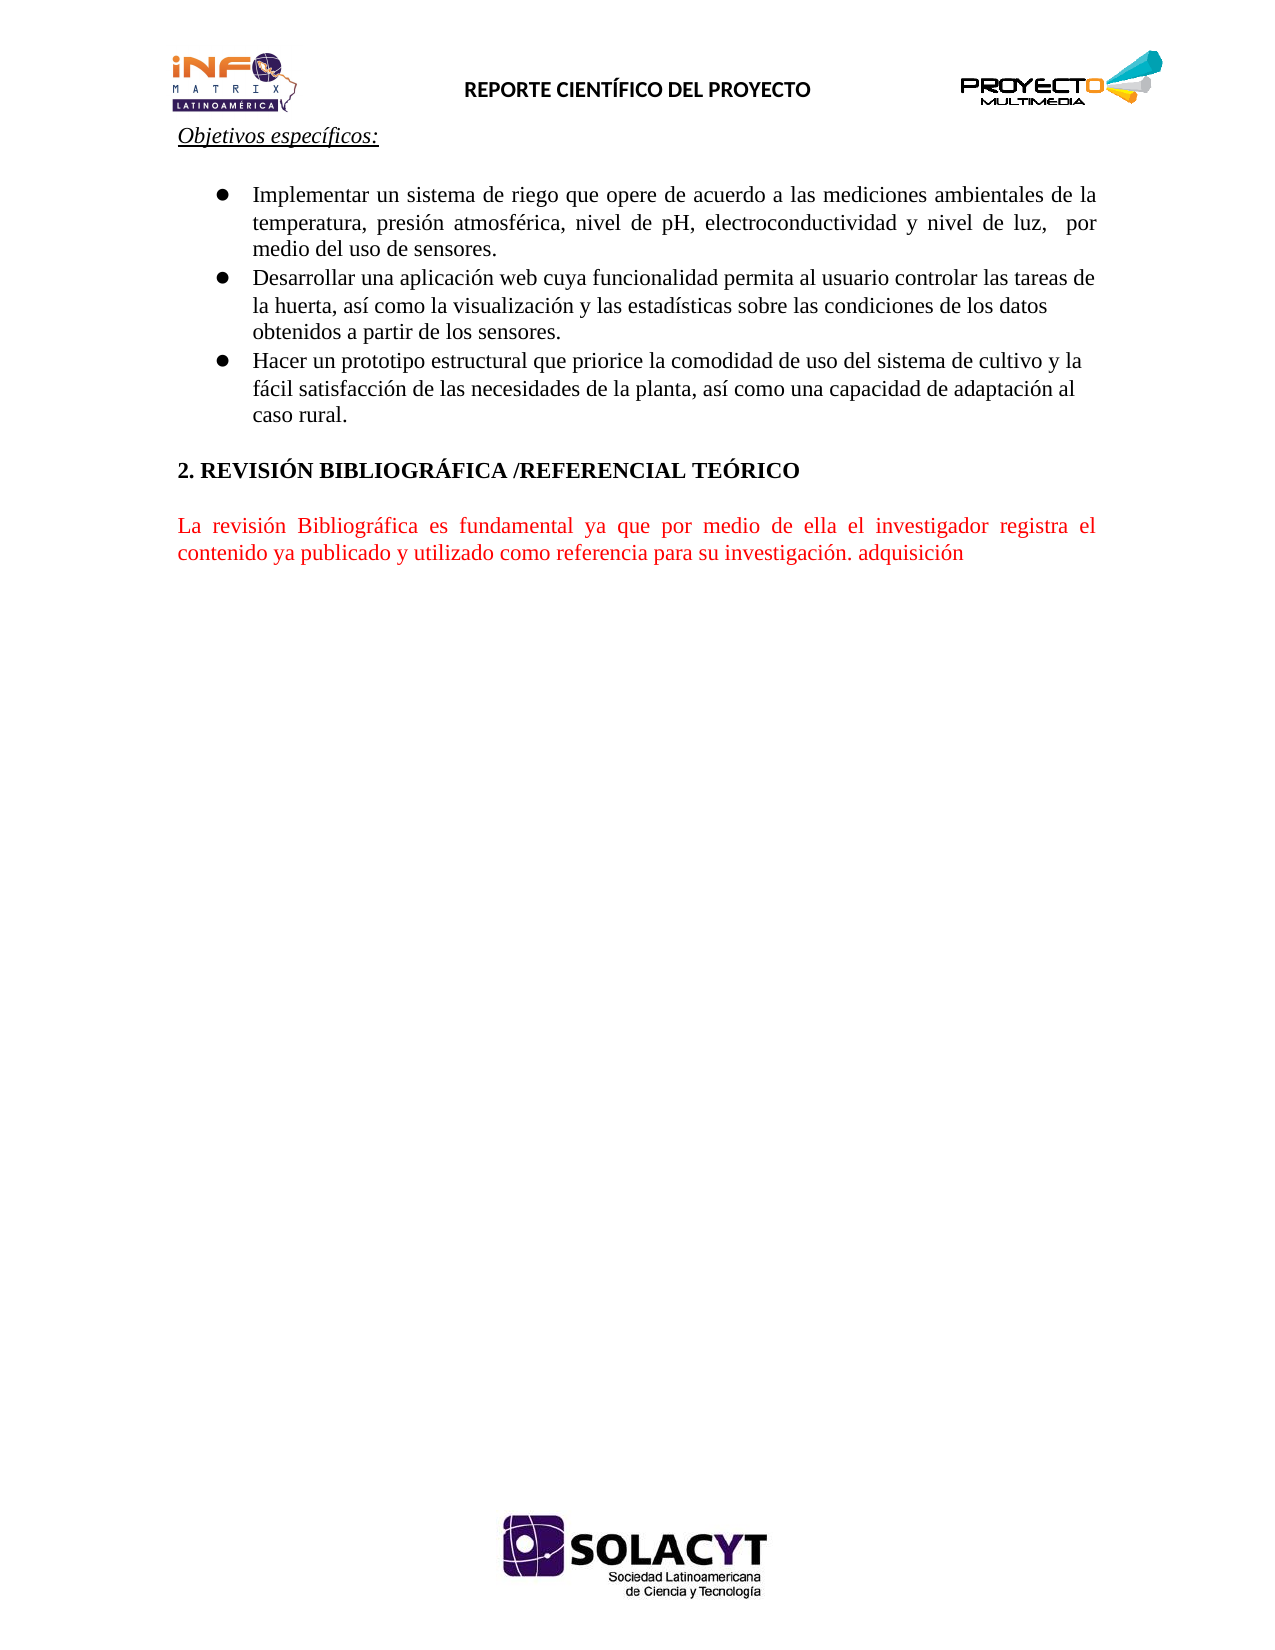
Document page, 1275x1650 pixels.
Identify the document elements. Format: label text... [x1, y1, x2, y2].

list Implementar un sistema de riego que opere de acuerdo a las mediciones ambientales de la temperatura, presión atmosférica, nivel de pH, electroconductividad y nivel de luz, por medio del uso de sensores. [215, 178, 1098, 261]
picture [165, 45, 303, 120]
text 2. REVISIÓN BIBLIOGRÁFICA /REFERENCIAL TEÓRICO [177, 457, 1098, 483]
text Objetivos específicos: [177, 123, 1098, 149]
text La revisión Bibliográfica es fundamental ya que por medio de ella el investigador registra el contenido ya publicado y utilizado como referencia para su investigación. adquisición [177, 512, 1098, 565]
list Hacer un prototipo estructural que priorice la comodidad de uso del sistema de cultivo y la fácil satisfacción de las necesidades de la planta, así como una capacidad de adaptación al caso rural. [215, 344, 1098, 428]
list Desarrollar una aplicación web cuya funcionalidad permita al usuario controlar las tareas de la huerta, así como la visualización y las estadísticas sobre las condiciones de los datos obtenidos a partir de los sensores. [215, 261, 1098, 344]
picture [496, 1510, 773, 1605]
picture [953, 46, 1169, 111]
